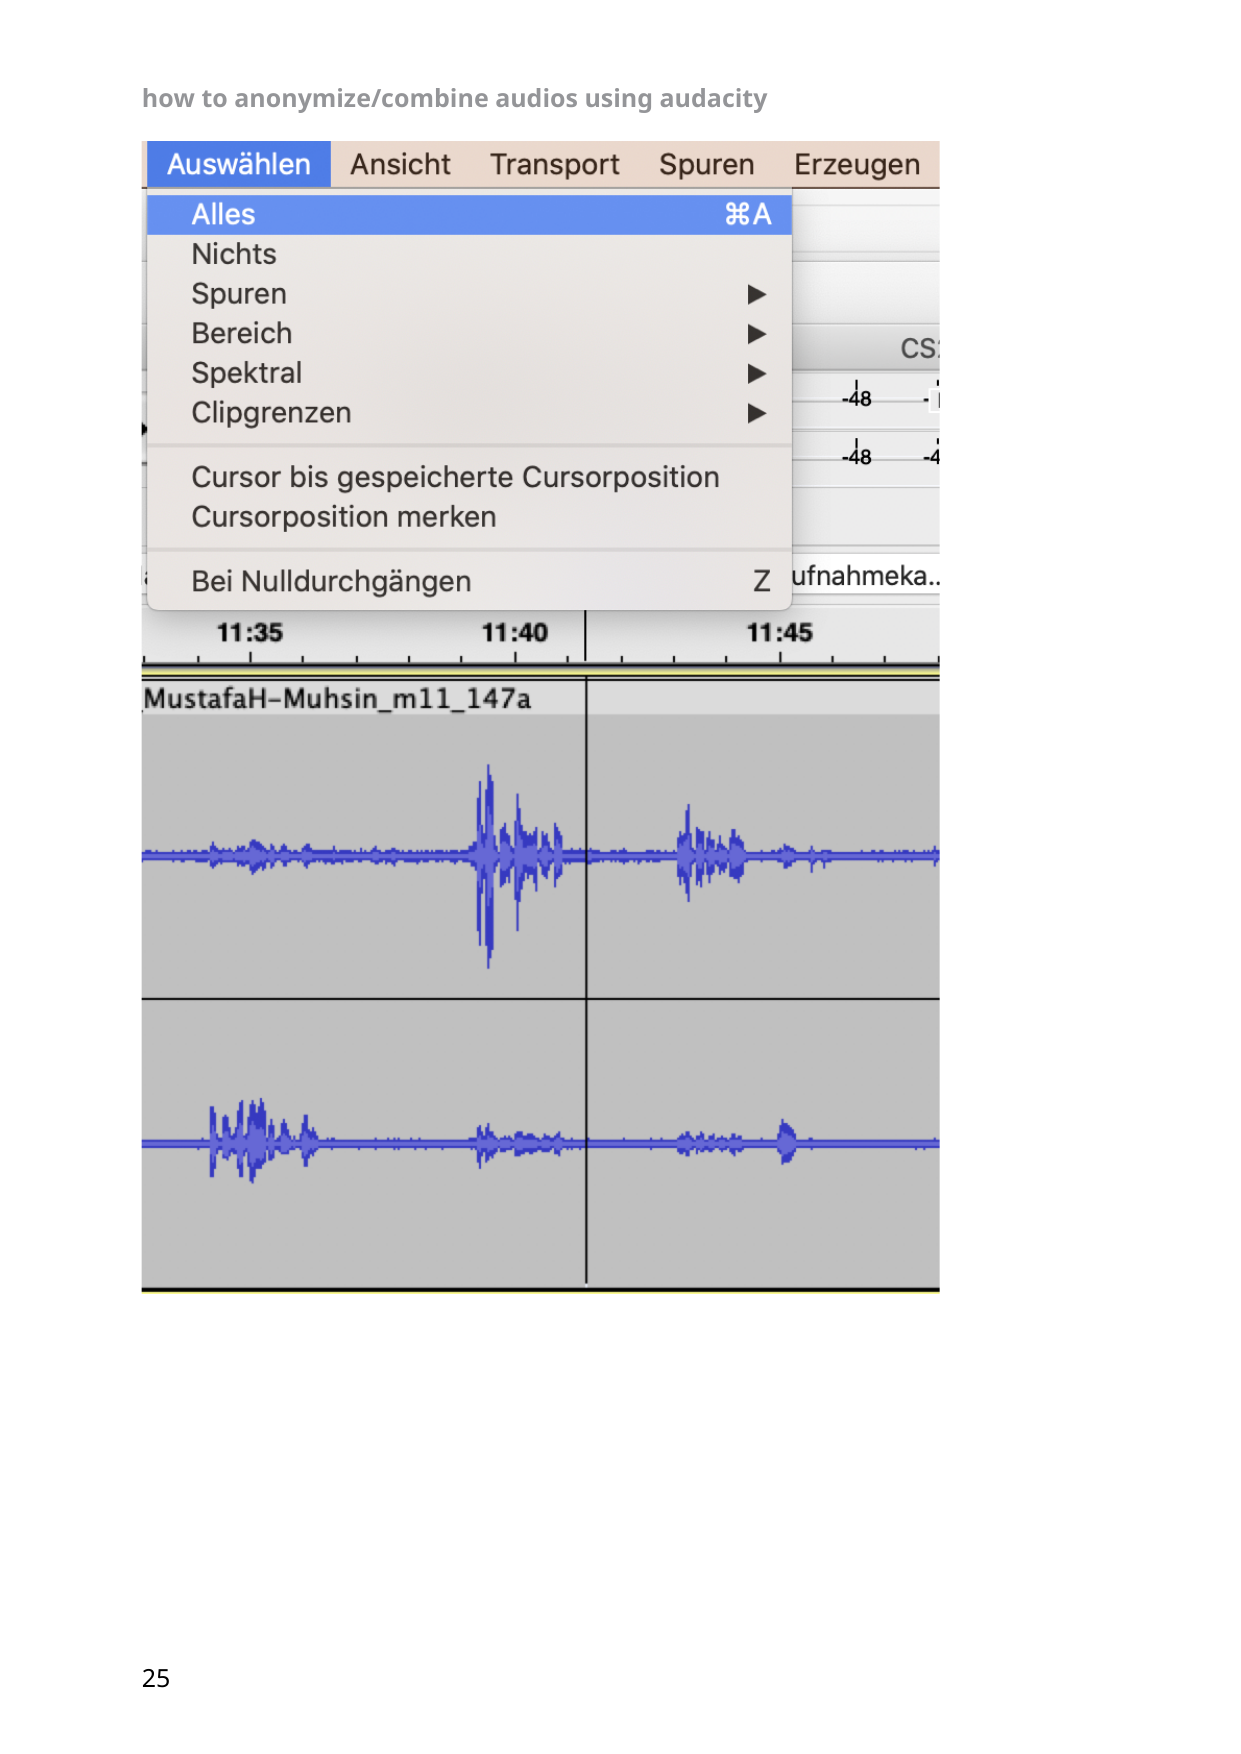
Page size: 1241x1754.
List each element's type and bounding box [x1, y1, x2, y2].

picture [141, 141, 940, 1294]
